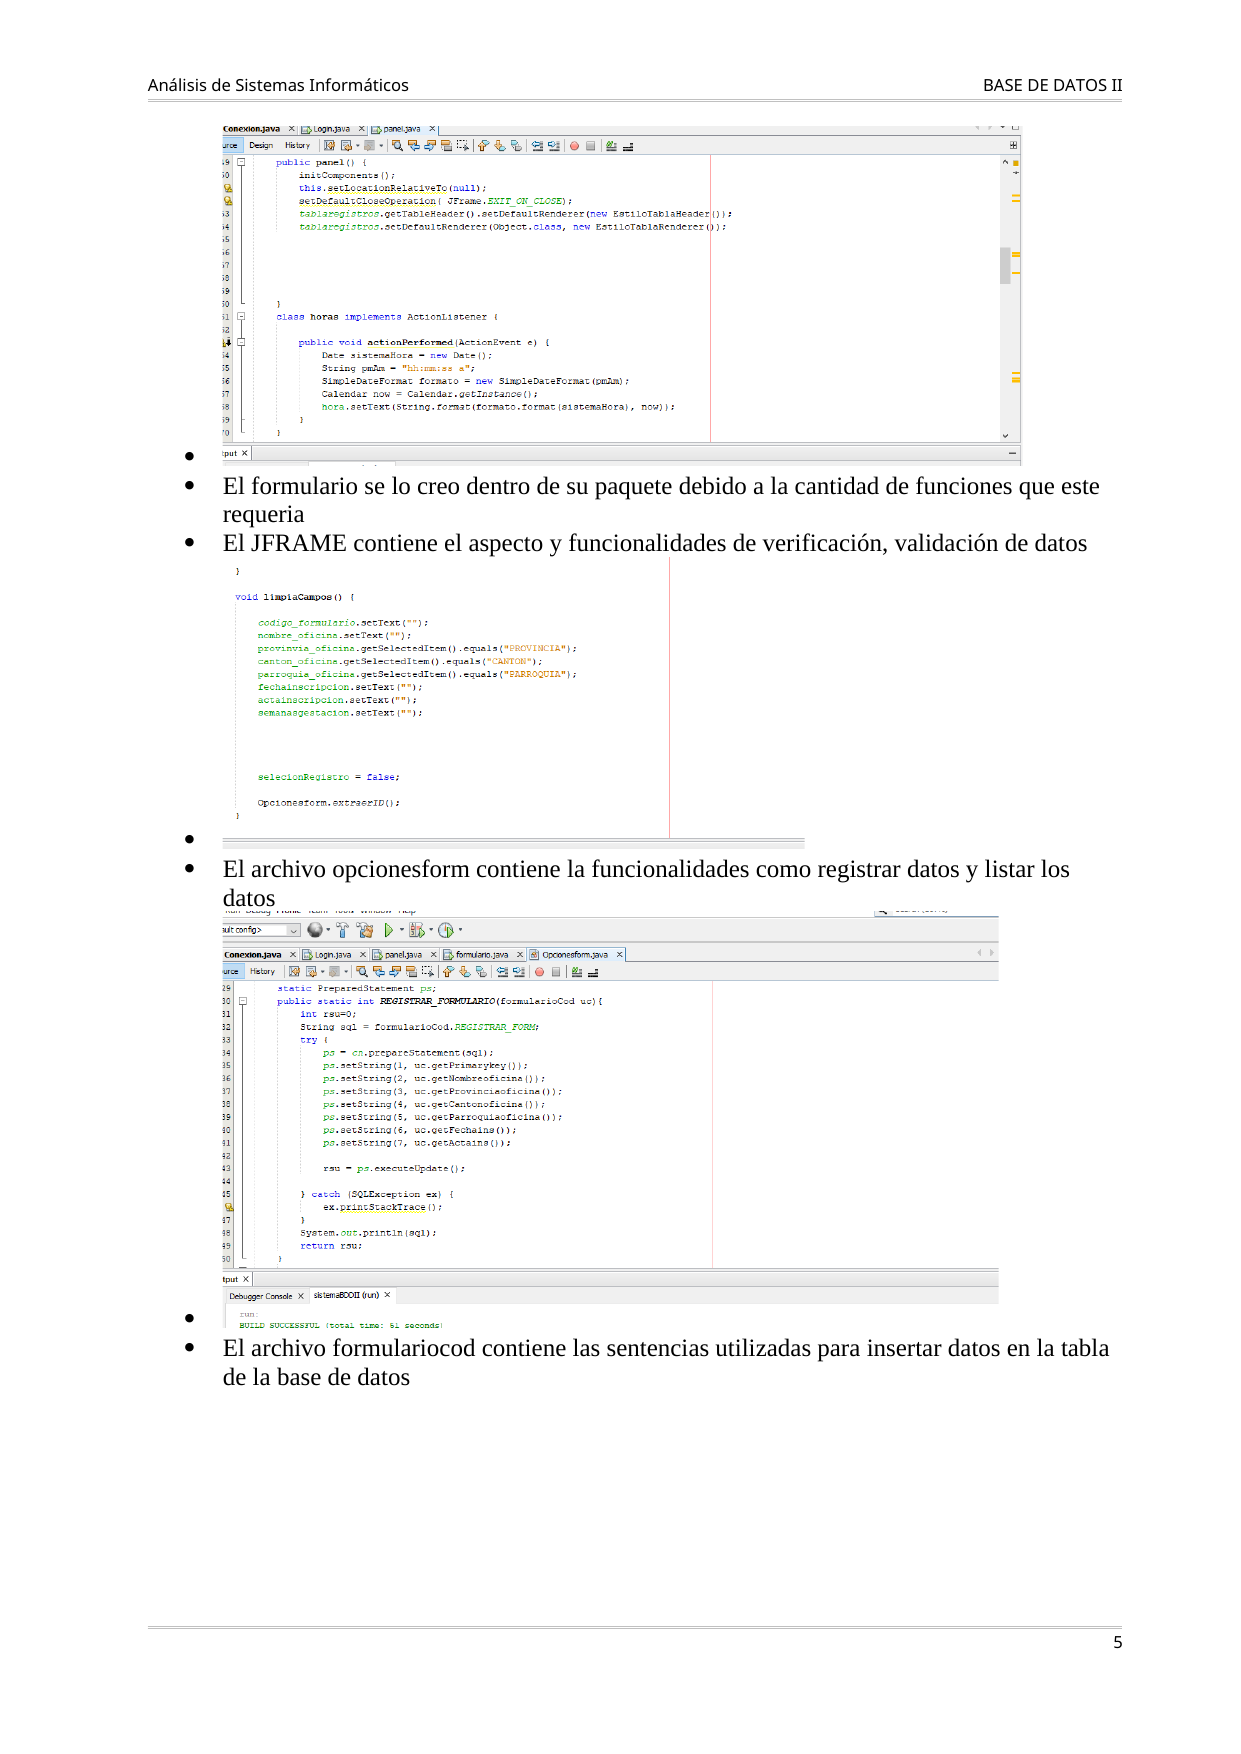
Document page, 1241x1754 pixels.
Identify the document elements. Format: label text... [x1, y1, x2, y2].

picture [222, 911, 999, 1328]
picture [222, 126, 1023, 466]
list El archivo opcionesform contiene la funcionalidades como registrar datos y listar los datos [185, 854, 1122, 912]
list El archivo formulariocod contiene las sentencias utilizadas para insertar datos en la tabla de la base de datos [185, 1333, 1122, 1391]
list El JFRAME contiene el aspecto y funcionalidades de verificación, validación de datos [185, 528, 1122, 557]
picture [222, 557, 805, 849]
list El formulario se lo creo dentro de su paquete debido a la cantidad de funciones que este requeria [185, 471, 1122, 528]
